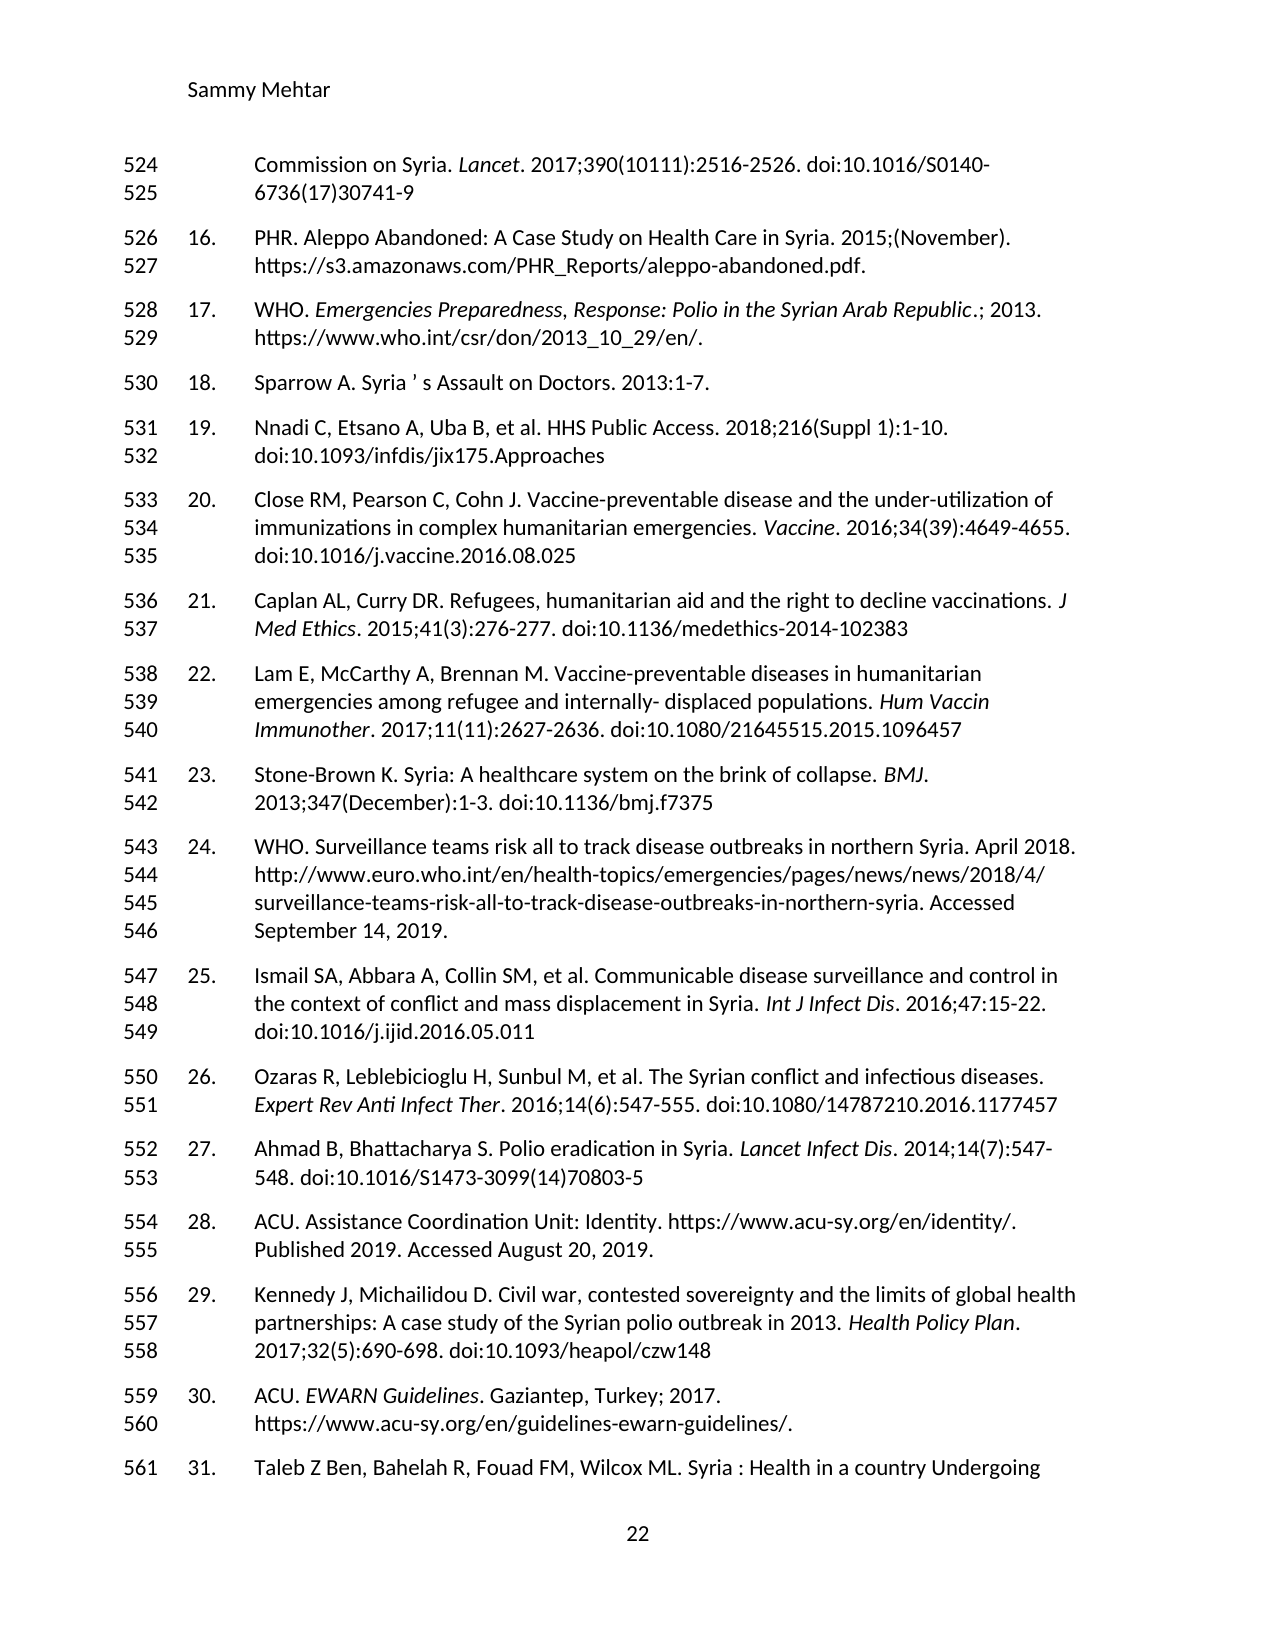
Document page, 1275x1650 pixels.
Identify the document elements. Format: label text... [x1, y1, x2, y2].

text 17. WHO. Emergencies Preparedness, Response: Polio in the Syrian Arab Republic.; 2013. https://www.who.int/csr/don/2013_10_29/en/. [187, 295, 1087, 351]
text 25. Ismail SA, Abbara A, Collin SM, et al. Communicable disease surveillance and control in the context of conflict and mass displacement in Syria. Int J Infect Dis. 2016;47:15-22. doi:10.1016/j.ijid.2016.05.011 [187, 961, 1087, 1045]
text 26. Ozaras R, Leblebicioglu H, Sunbul M, et al. The Syrian conflict and infectious diseases. Expert Rev Anti Infect Ther. 2016;14(6):547-555. doi:10.1080/14787210.2016.1177457 [187, 1062, 1087, 1118]
text 21. Caplan AL, Curry DR. Refugees, humanitarian aid and the right to decline vaccinations. J Med Ethics. 2015;41(3):276-277. doi:10.1136/medethics-2014-102383 [187, 586, 1087, 642]
text 20. Close RM, Pearson C, Cohn J. Vaccine-preventable disease and the under-utilization of immunizations in complex humanitarian emergencies. Vaccine. 2016;34(39):4649-4655. doi:10.1016/j.vaccine.2016.08.025 [187, 486, 1087, 569]
text 16. PHR. Aleppo Abandoned: A Case Study on Health Care in Syria. 2015;(November). https://s3.amazonaws.com/PHR_Reports/aleppo-abandoned.pdf. [187, 223, 1087, 279]
text 19. Nnadi C, Etsano A, Uba B, et al. HHS Public Access. 2018;216(Suppl 1):1-10. doi:10.1093/infdis/jix175.Approaches [187, 413, 1087, 469]
text 29. Kennedy J, Michailidou D. Civil war, contested sovereignty and the limits of global health partnerships: A case study of the Syrian polio outbreak in 2013. Health Policy Plan. 2017;32(5):690-698. doi:10.1093/heapol/czw148 [187, 1280, 1087, 1364]
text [187, 150, 1087, 206]
text 28. ACU. Assistance Coordination Unit: Identity. https://www.acu-sy.org/en/identity/. Published 2019. Accessed August 20, 2019. [187, 1207, 1087, 1263]
text 22. Lam E, McCarthy A, Brennan M. Vaccine-preventable diseases in humanitarian emergencies among refugee and internally- displaced populations. Hum Vaccin Immunother. 2017;11(11):2627-2636. doi:10.1080/21645515.2015.1096457 [187, 659, 1087, 743]
text 24. WHO. Surveillance teams risk all to track disease outbreaks in northern Syria. April 2018. http://www.euro.who.int/en/health-topics/emergencies/pages/news/news/2018/4/surveillance-teams-risk-all-to-track-disease-outbreaks-in-northern-syria. Accessed September 14, 2019. [187, 832, 1087, 944]
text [187, 1453, 1087, 1481]
text 18. Sparrow A. Syria ’ s Assault on Doctors. 2013:1-7. [187, 368, 1087, 396]
text 27. Ahmad B, Bhattacharya S. Polio eradication in Syria. Lancet Infect Dis. 2014;14(7):547-548. doi:10.1016/S1473-3099(14)70803-5 [187, 1134, 1087, 1191]
text 30. ACU. EWARN Guidelines. Gaziantep, Turkey; 2017. https://www.acu-sy.org/en/guidelines-ewarn-guidelines/. [187, 1381, 1087, 1437]
text 23. Stone-Brown K. Syria: A healthcare system on the brink of collapse. BMJ. 2013;347(December):1-3. doi:10.1136/bmj.f7375 [187, 760, 1087, 816]
